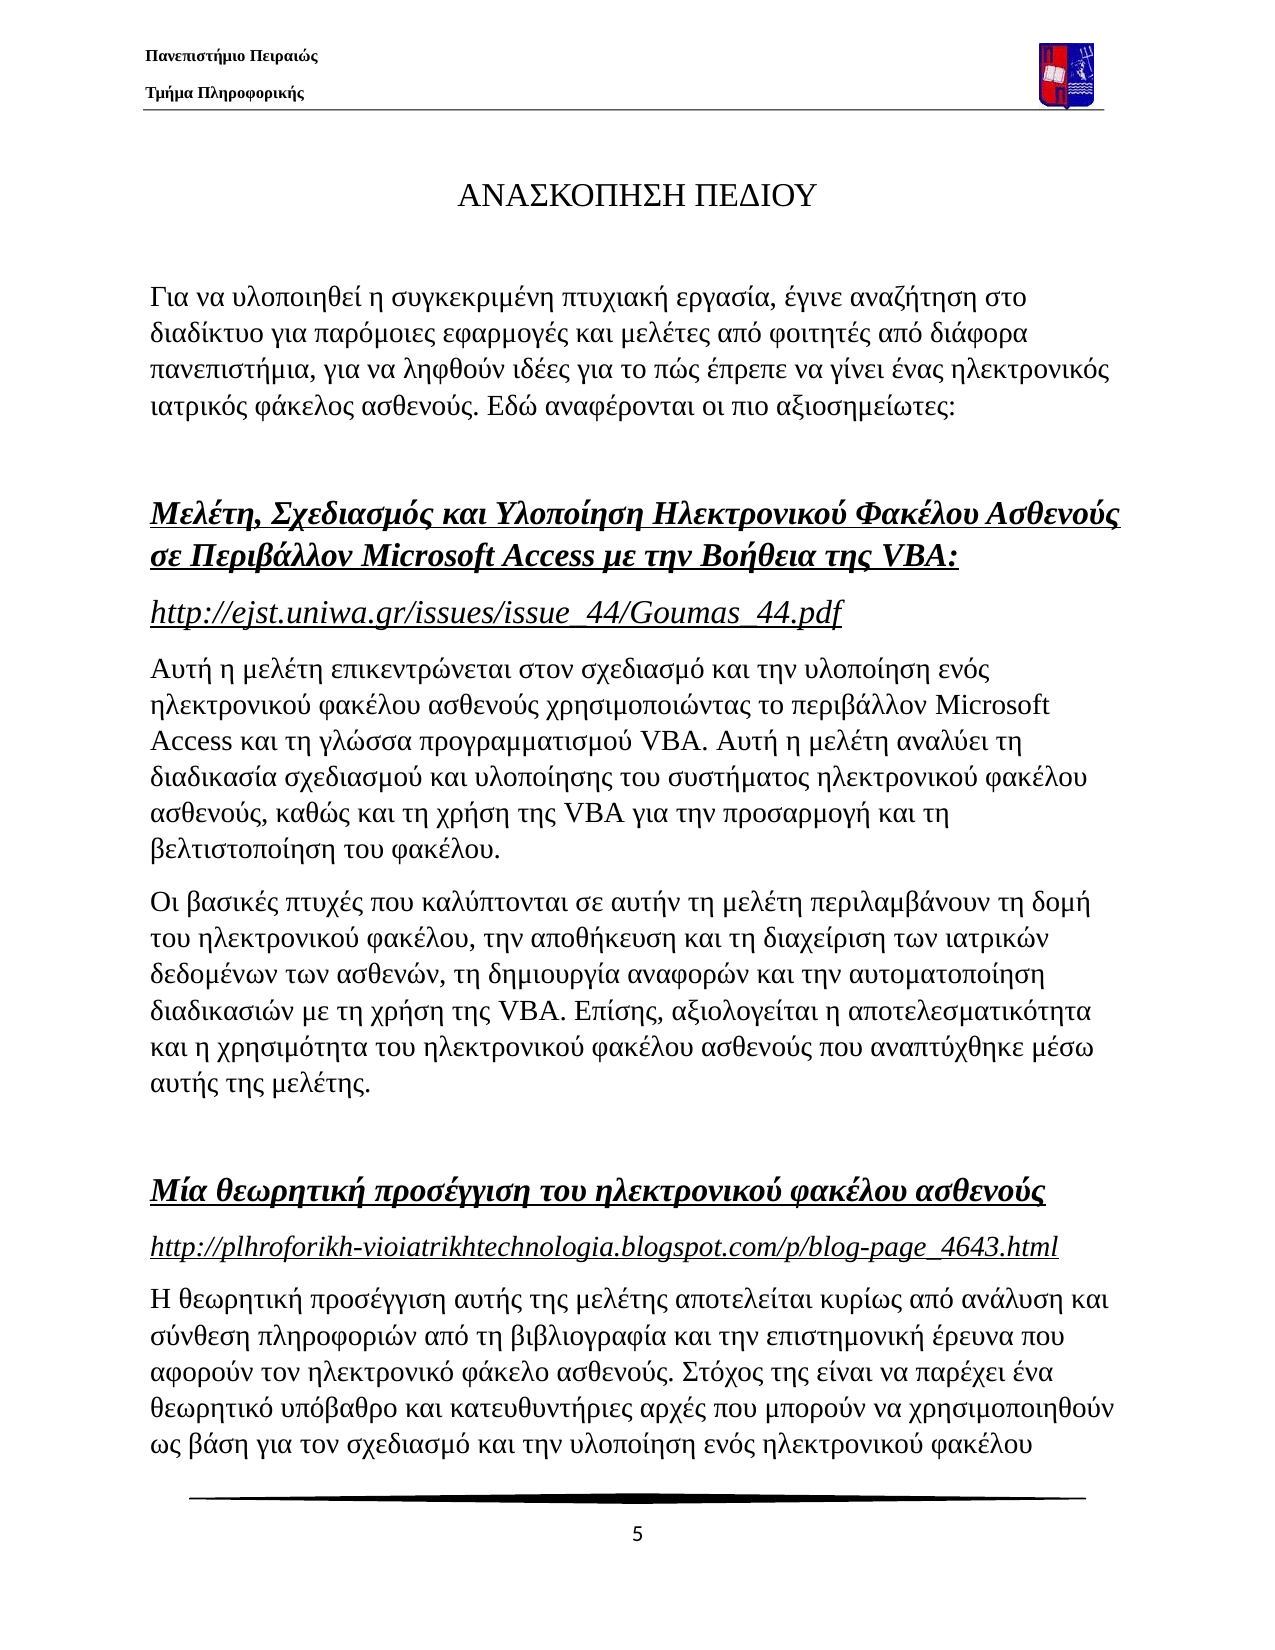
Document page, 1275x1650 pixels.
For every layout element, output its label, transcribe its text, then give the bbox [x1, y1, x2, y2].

text http://plhroforikh-vioiatrikhtechnologia.blogspot.com/p/blog-page_4643.html [150, 1229, 1125, 1262]
text Μία θεωρητική προσέγγιση του ηλεκτρονικού φακέλου ασθενούς [150, 1171, 1125, 1209]
text Οι βασικές πτυχές που καλύπτονται σε αυτήν τη μελέτη περιλαμβάνουν τη δομή του ηλεκτρονικού φακέλου, την αποθήκευση και τη διαχείριση των ιατρικών δεδομένων των ασθενών, τη δημιουργία αναφορών και την αυτοματοποίηση διαδικασιών με τη χρήση της VBA. Επίσης, αξιολογείται η αποτελεσματικότητα και η χρησιμότητα του ηλεκτρονικού φακέλου ασθενούς που αναπτύχθηκε μέσω αυτής της μελέτης. [150, 884, 1125, 1099]
picture [1039, 43, 1094, 109]
text Μελέτη, Σχεδιασμός και Υλοποίηση Ηλεκτρονικού Φακέλου Ασθενούς σε Περιβάλλον Microsoft Access με την Βοήθεια της VBA: [150, 493, 1125, 573]
subtitle ΑΝΑΣΚΟΠΗΣΗ ΠΕΔΙΟΥ [150, 175, 1125, 213]
text Για να υλοποιηθεί η συγκεκριμένη πτυχιακή εργασία, έγινε αναζήτηση στο διαδίκτυο για παρόμοιες εφαρμογές και μελέτες από φοιτητές από διάφορα πανεπιστήμια, για να ληφθούν ιδέες για το πώς έπρεπε να γίνει ένας ηλεκτρονικός ιατρικός φάκελος ασθενούς. Εδώ αναφέρονται οι πιο αξιοσημείωτες: [150, 279, 1125, 421]
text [150, 1282, 1125, 1460]
text http://ejst.uniwa.gr/issues/issue_44/Goumas_44.pdf [150, 593, 1125, 631]
text Αυτή η μελέτη επικεντρώνεται στον σχεδιασμό και την υλοποίηση ενός ηλεκτρονικού φακέλου ασθενούς χρησιμοποιώντας το περιβάλλον Microsoft Access και τη γλώσσα προγραμματισμού VBA. Αυτή η μελέτη αναλύει τη διαδικασία σχεδιασμού και υλοποίησης του συστήματος ηλεκτρονικού φακέλου ασθενούς, καθώς και τη χρήση της VBA για την προσαρμογή και τη βελτιστοποίηση του φακέλου. [150, 651, 1125, 865]
